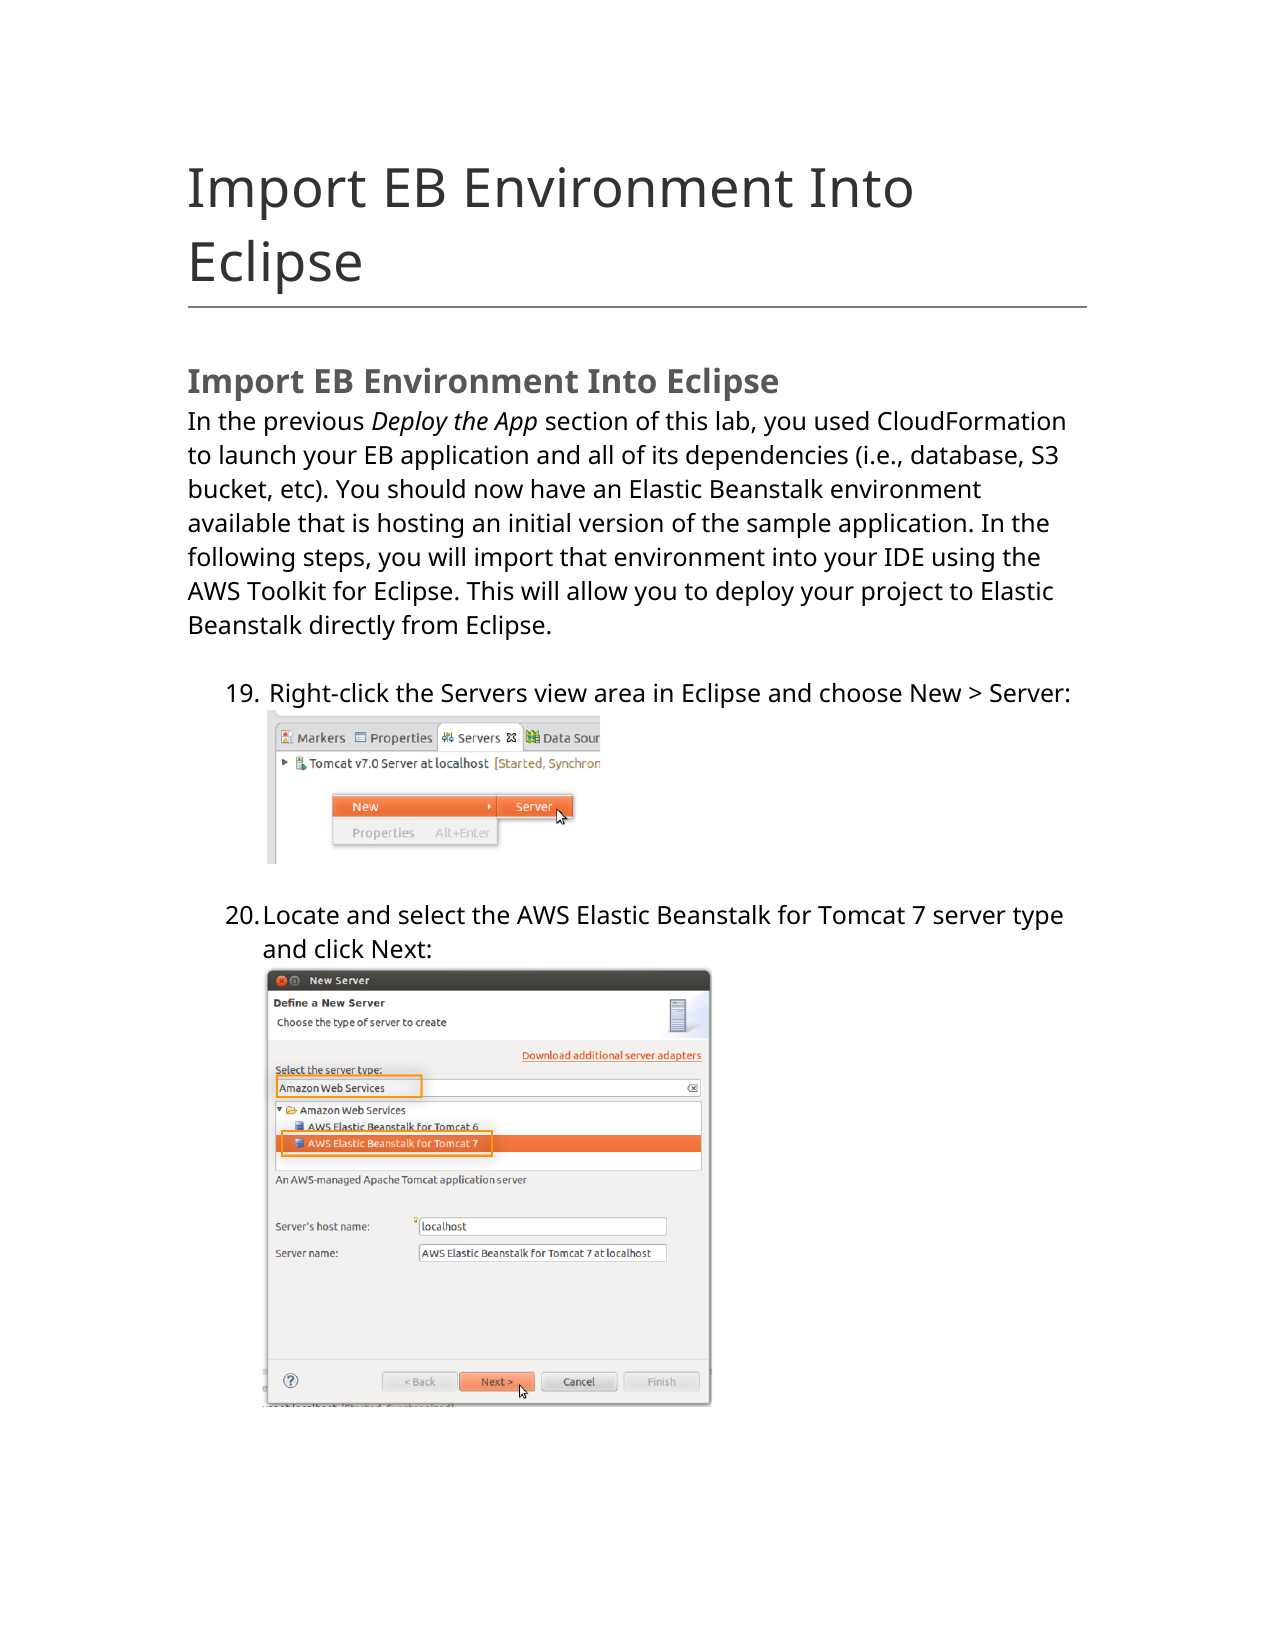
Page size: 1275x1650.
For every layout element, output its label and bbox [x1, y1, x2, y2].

picture [262, 710, 601, 864]
picture [262, 965, 713, 1407]
